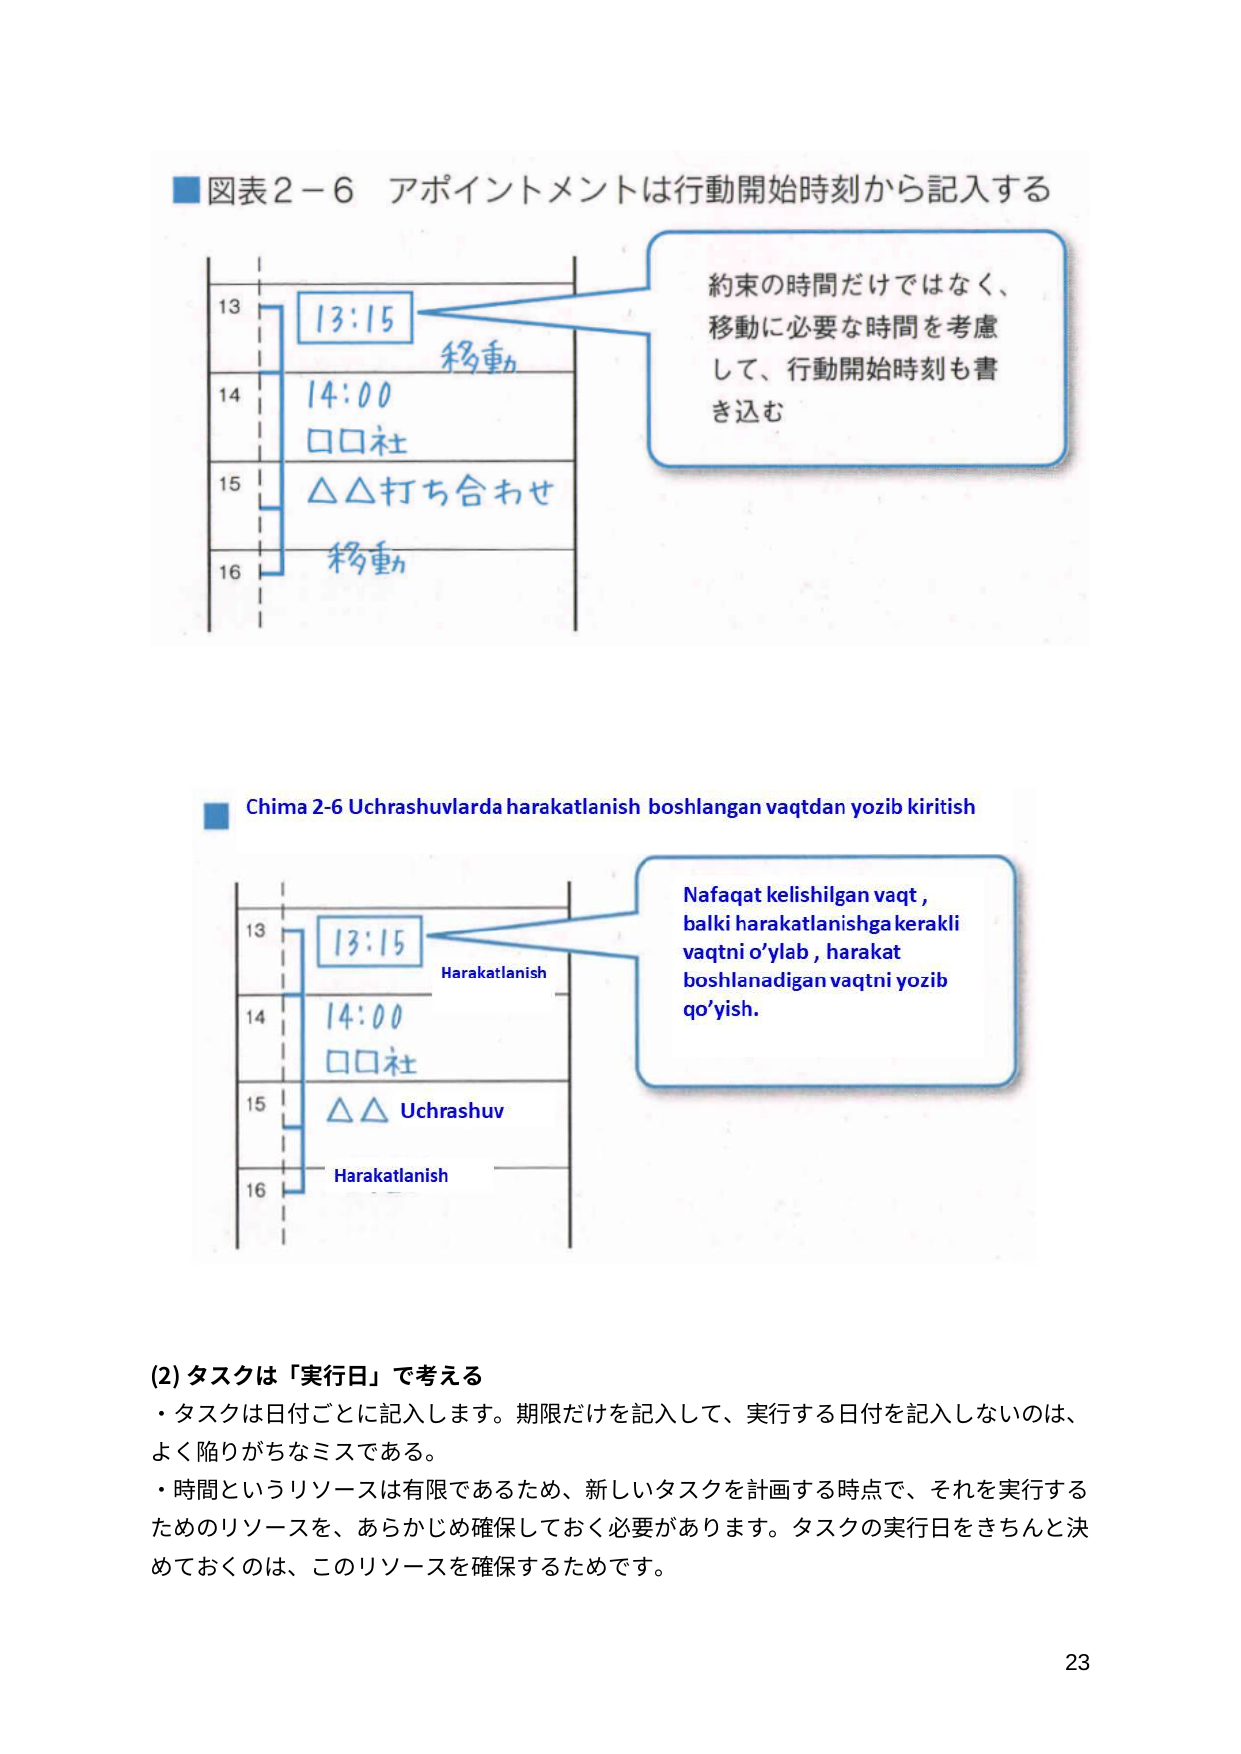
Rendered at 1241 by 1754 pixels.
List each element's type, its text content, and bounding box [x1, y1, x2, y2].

text (2) タスクは「実行日」で考える [150, 1358, 1090, 1391]
picture [150, 649, 1091, 1354]
text ・タスクは日付ごとに記入します。期限だけを記入して、実行する日付を記入しないのは、よく陥りがちなミスである。 [150, 1396, 1090, 1467]
text ・時間というリソースは有限であるため、新しいタスクを計画する時点で、それを実行するためのリソースを、あらかじめ確保しておく必要があります。タスクの実行日をきちんと決めておくのは、このリソースを確保するためです。 [150, 1472, 1090, 1582]
picture [150, 150, 1091, 646]
